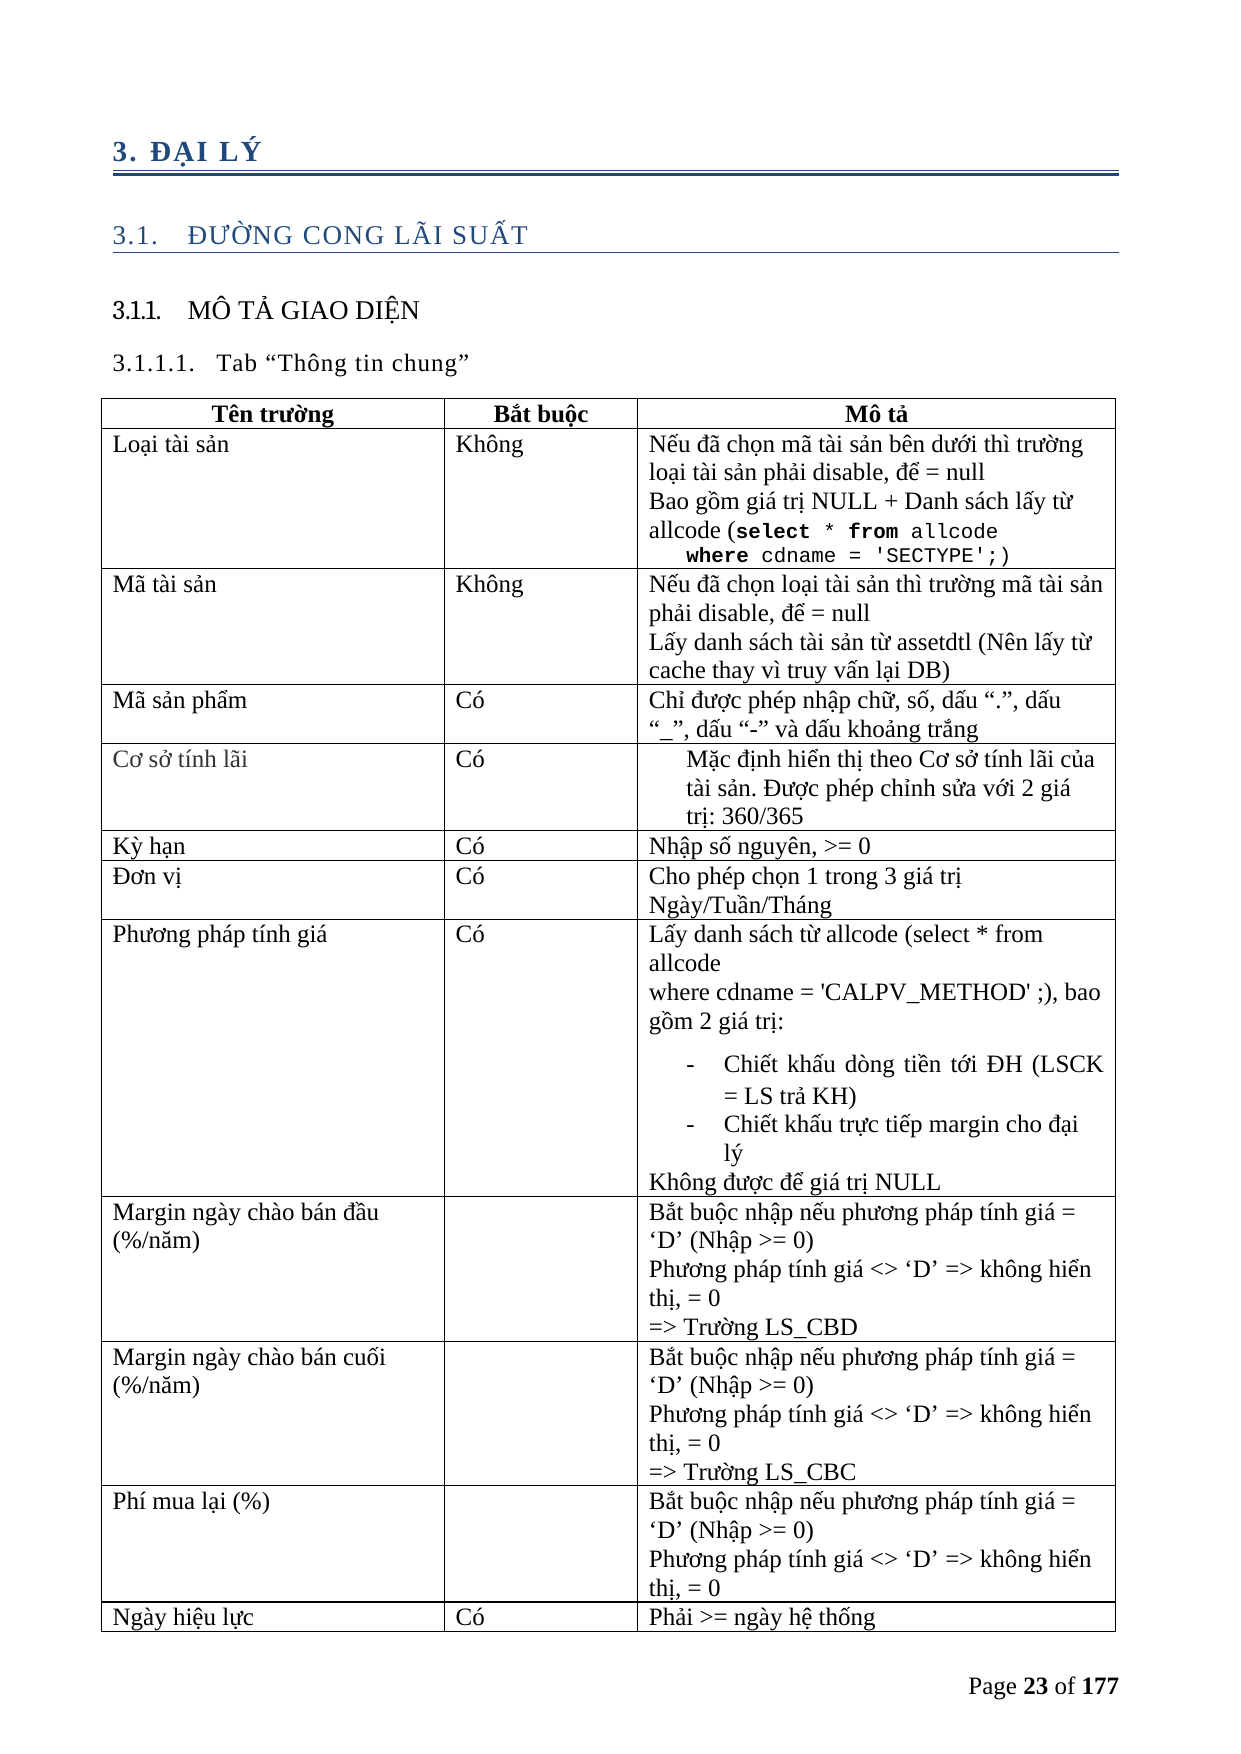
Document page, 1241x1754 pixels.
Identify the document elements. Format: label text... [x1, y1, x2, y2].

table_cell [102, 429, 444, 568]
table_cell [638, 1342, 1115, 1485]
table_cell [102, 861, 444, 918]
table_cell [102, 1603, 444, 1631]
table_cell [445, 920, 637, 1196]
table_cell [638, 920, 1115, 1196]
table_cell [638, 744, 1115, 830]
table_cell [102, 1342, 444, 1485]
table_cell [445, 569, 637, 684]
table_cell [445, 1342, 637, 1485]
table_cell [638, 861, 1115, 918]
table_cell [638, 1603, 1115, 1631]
subtitle Đại lý [112, 134, 1119, 176]
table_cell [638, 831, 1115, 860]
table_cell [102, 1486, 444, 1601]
subtitle Đường cong lãi suất [112, 219, 1119, 253]
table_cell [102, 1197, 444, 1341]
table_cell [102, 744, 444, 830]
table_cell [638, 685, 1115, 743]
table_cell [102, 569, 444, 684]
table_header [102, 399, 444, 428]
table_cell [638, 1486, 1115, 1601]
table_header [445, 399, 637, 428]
subtitle Mô tả giao diện [112, 294, 1119, 326]
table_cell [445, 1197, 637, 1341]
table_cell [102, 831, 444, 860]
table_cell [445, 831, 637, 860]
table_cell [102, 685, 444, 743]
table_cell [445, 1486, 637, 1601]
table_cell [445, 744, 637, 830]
subtitle Tab “Thông tin chung” [112, 348, 1119, 377]
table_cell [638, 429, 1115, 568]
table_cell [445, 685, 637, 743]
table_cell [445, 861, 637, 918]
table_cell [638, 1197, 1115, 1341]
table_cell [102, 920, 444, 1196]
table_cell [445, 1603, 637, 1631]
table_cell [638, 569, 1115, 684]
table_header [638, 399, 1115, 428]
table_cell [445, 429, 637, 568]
